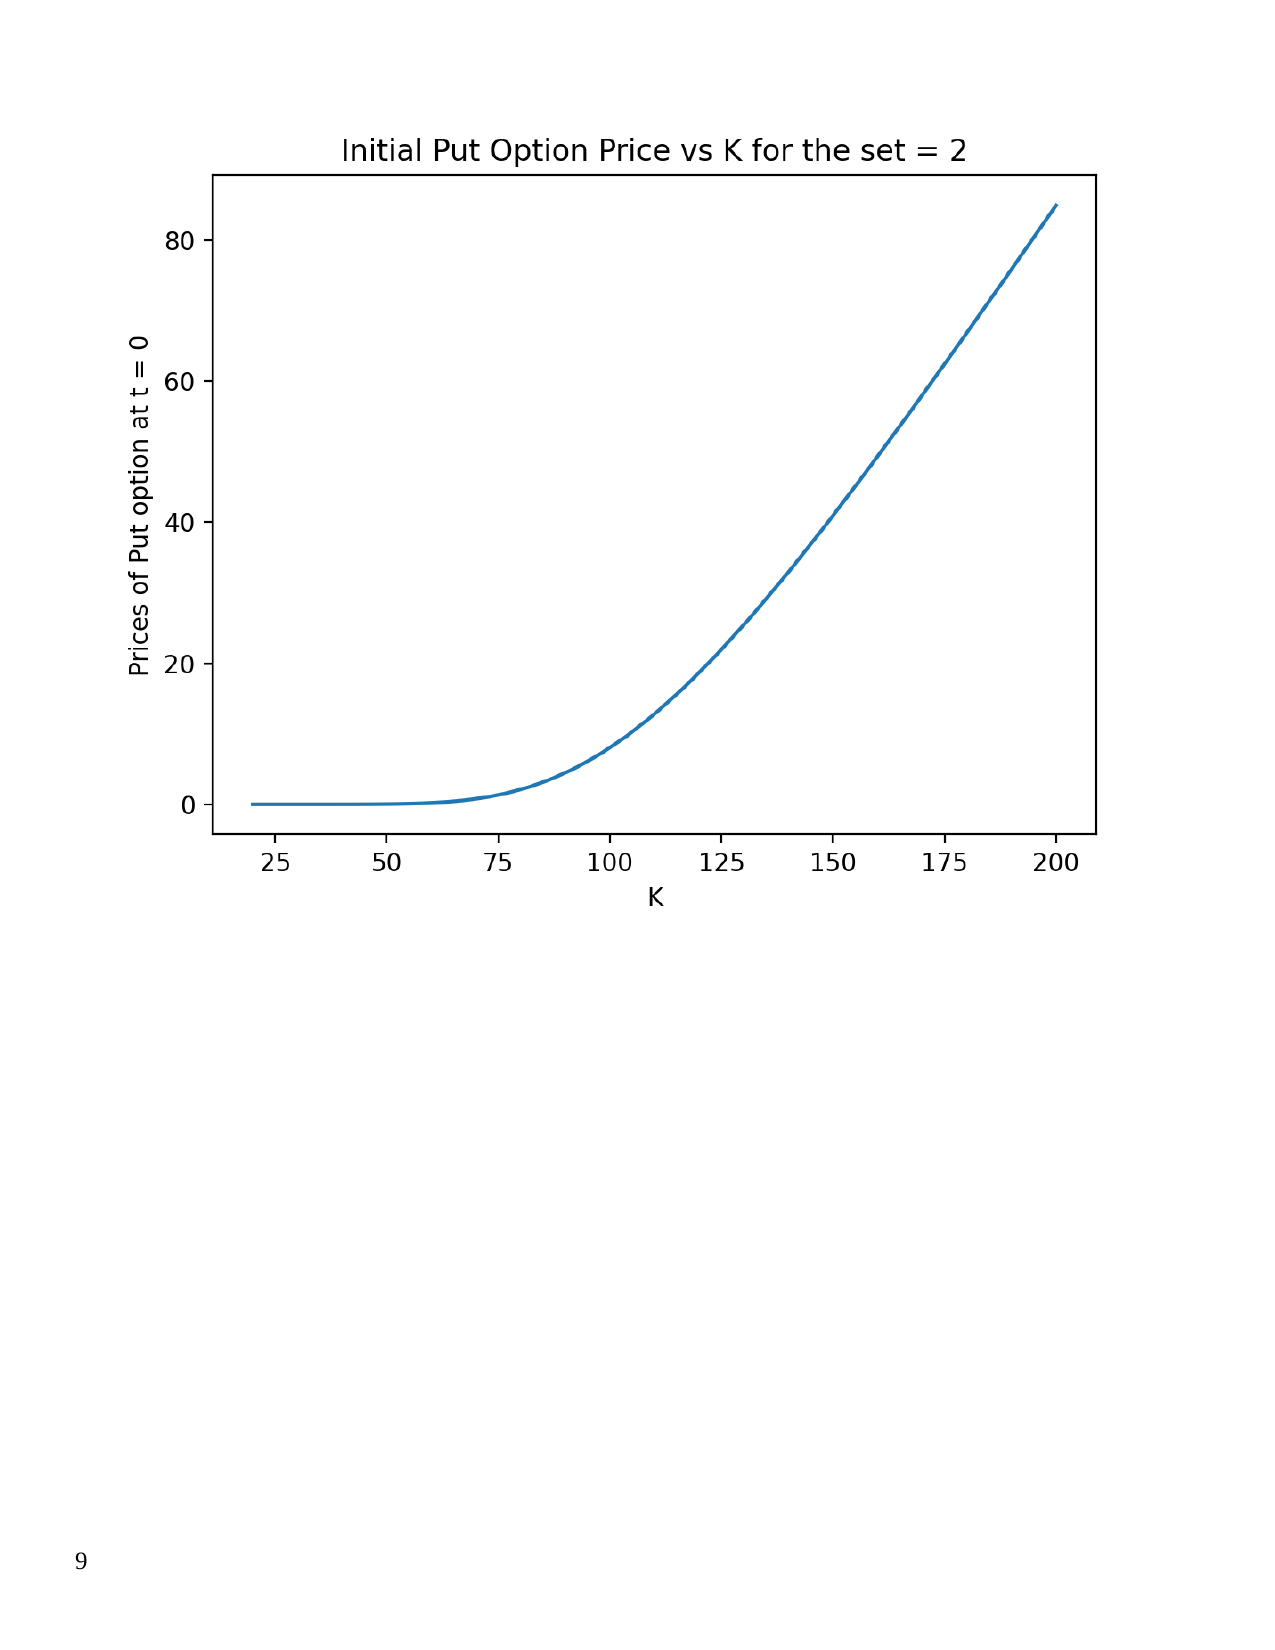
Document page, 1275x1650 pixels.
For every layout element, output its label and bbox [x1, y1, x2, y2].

picture [75, 75, 1200, 919]
